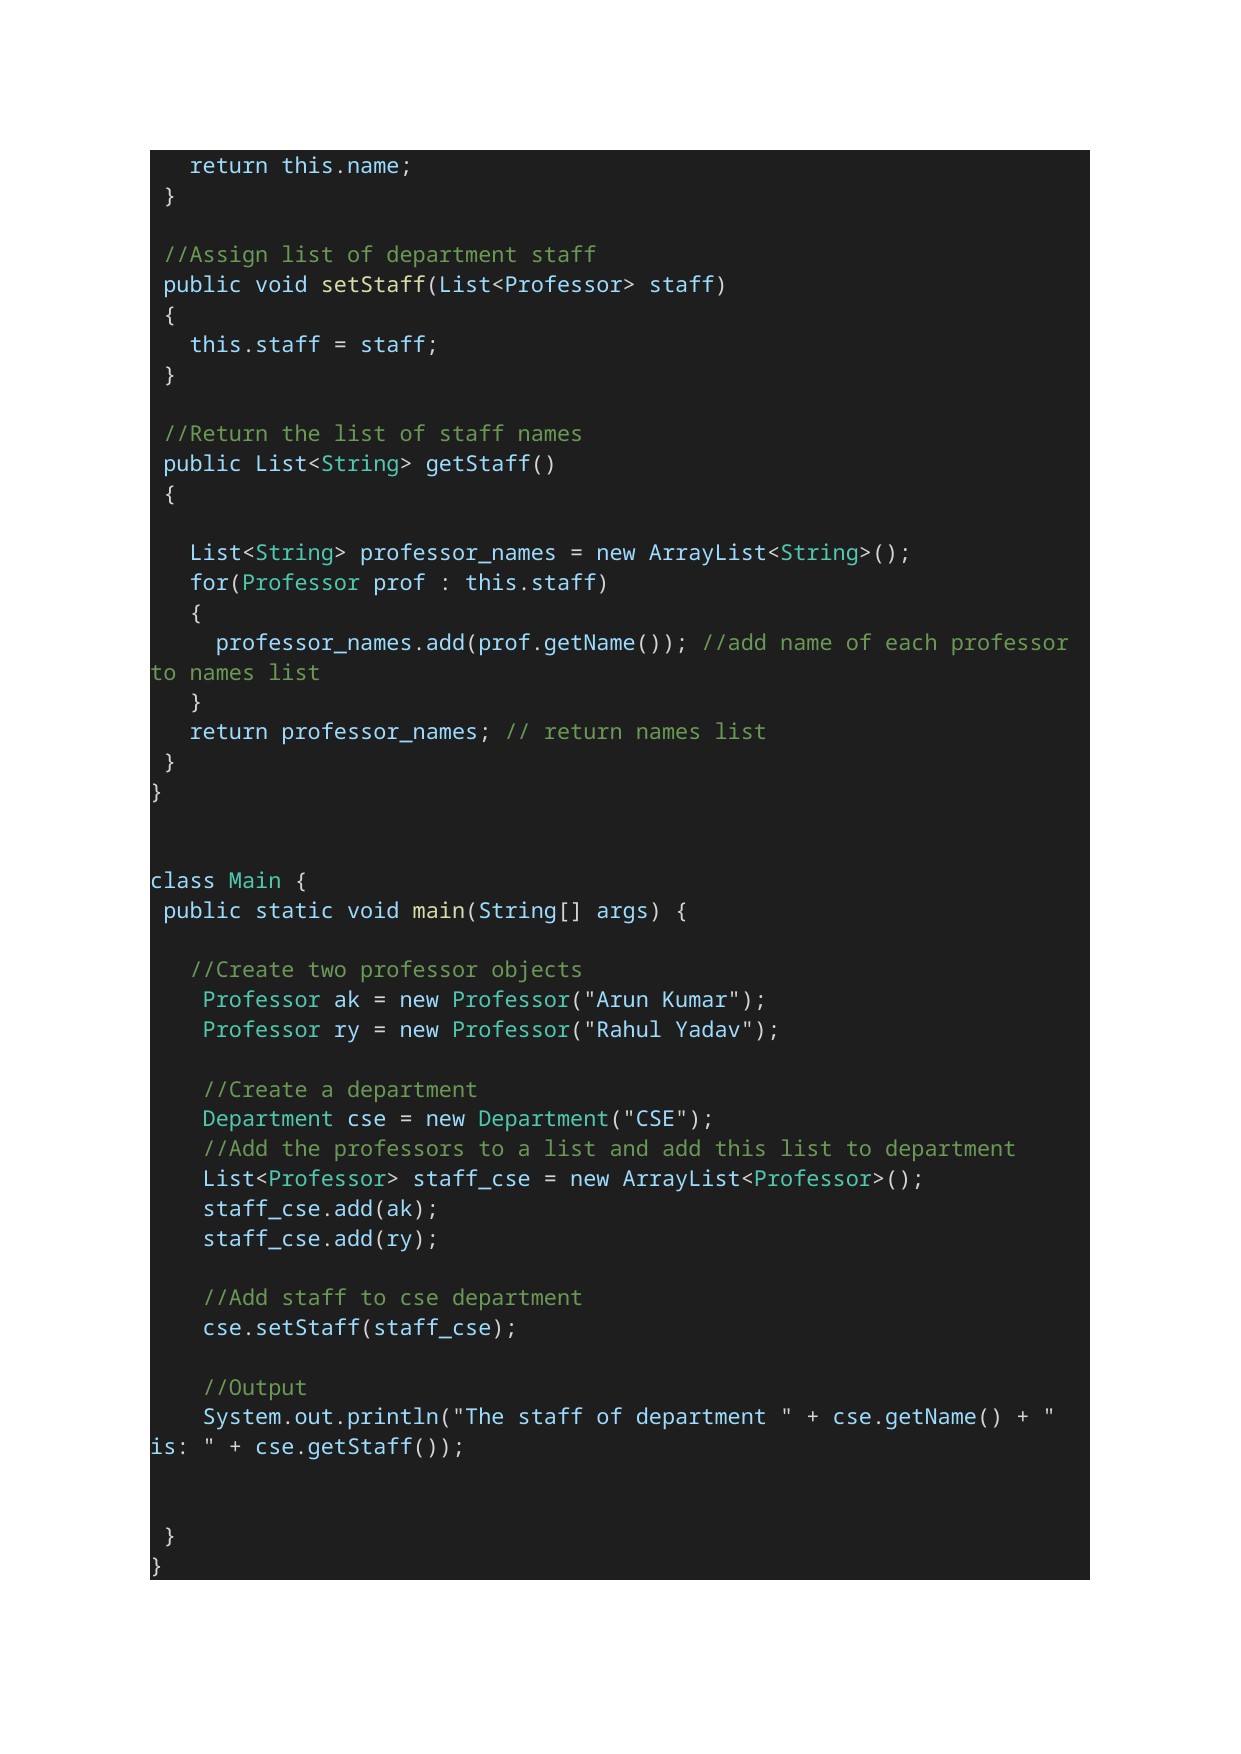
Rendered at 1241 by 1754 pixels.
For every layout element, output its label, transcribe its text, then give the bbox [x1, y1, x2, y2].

text //Add staff to cse department [150, 1282, 1090, 1312]
text public void setStaff(List<Professor> staff) [150, 269, 1090, 299]
text List<Professor> staff_cse = new ArrayList<Professor>(); [150, 1163, 1090, 1193]
text cse.setStaff(staff_cse); [150, 1312, 1090, 1342]
text Department cse = new Department("CSE"); [150, 1103, 1090, 1133]
text class Main { [150, 865, 1090, 895]
text staff_cse.add(ry); [150, 1222, 1090, 1252]
text } [150, 746, 1090, 776]
text return this.name; [150, 150, 1090, 180]
text } [150, 1520, 1090, 1550]
text //Add the professors to a list and add this list to department [150, 1133, 1090, 1163]
text } [150, 776, 1090, 805]
text { [150, 478, 1090, 507]
text this.staff = staff; [150, 329, 1090, 358]
text List<String> professor_names = new ArrayList<String>(); [150, 537, 1090, 567]
text public static void main(String[] args) { [150, 895, 1090, 924]
text //Output [150, 1371, 1090, 1401]
text staff_cse.add(ak); [150, 1193, 1090, 1222]
text System.out.println("The staff of department " + cse.getName() + " is: " + cse.getStaff()); [150, 1401, 1090, 1461]
text professor_names.add(prof.getName()); //add name of each professor to names list [150, 627, 1090, 686]
text } [150, 180, 1090, 209]
text //Create two professor objects [150, 954, 1090, 984]
text Professor ak = new Professor("Arun Kumar"); [150, 984, 1090, 1014]
text //Return the list of staff names [150, 418, 1090, 448]
text } [150, 1550, 1090, 1580]
text //Create a department [150, 1073, 1090, 1103]
text } [150, 686, 1090, 716]
text public List<String> getStaff() [150, 448, 1090, 478]
text { [150, 597, 1090, 627]
text } [150, 358, 1090, 388]
text return professor_names; // return names list [150, 716, 1090, 746]
text for(Professor prof : this.staff) [150, 567, 1090, 597]
text //Assign list of department staff [150, 239, 1090, 269]
text Professor ry = new Professor("Rahul Yadav"); [150, 1014, 1090, 1044]
text { [150, 299, 1090, 329]
